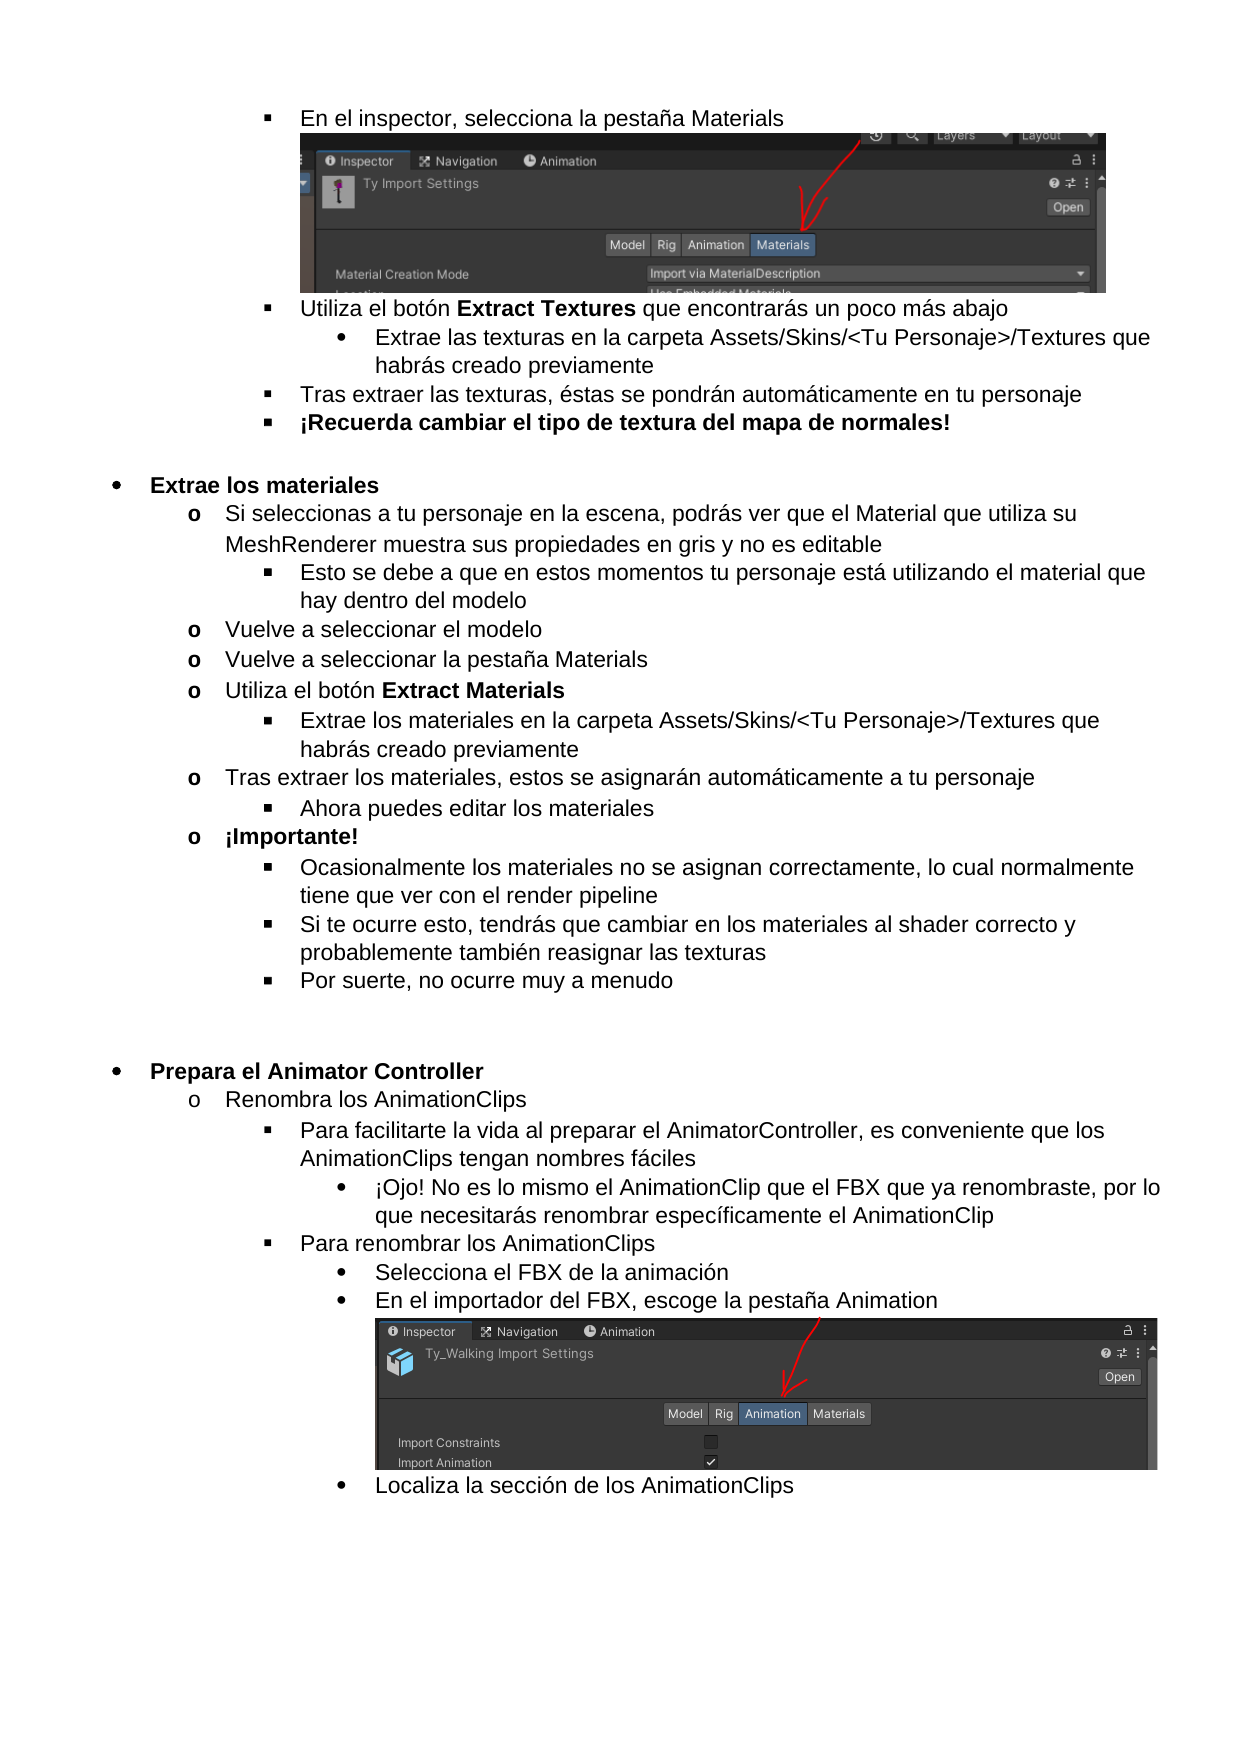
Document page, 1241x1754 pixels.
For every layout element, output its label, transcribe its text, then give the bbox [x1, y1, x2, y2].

list Tras extraer los materiales, estos se asignarán automáticamente a tu personaje [187, 764, 1165, 793]
list Vuelve a seleccionar la pestaña Materials [187, 646, 1165, 675]
list Extrae los materiales [112, 472, 1165, 498]
list ¡Ojo! No es lo mismo el AnimationClip que el FBX que ya renombraste, por lo que necesitarás renombrar específicamente el AnimationClip [337, 1173, 1165, 1228]
list Selecciona el FBX de la animación [337, 1259, 1165, 1285]
picture [375, 1316, 1158, 1470]
list Si te ocurre esto, tendrás que cambiar en los materiales al shader correcto y probablemente también reasignar las texturas [262, 911, 1165, 965]
list Localiza la sección de los AnimationClips [337, 1472, 1165, 1498]
list Para facilitarte la vida al preparar el AnimatorController, es conveniente que los AnimationClips tengan nombres fáciles [262, 1117, 1165, 1171]
list Vuelve a seleccionar el modelo [187, 616, 1165, 644]
list Por suerte, no ocurre muy a menudo [262, 967, 1165, 994]
list Utiliza el botón Extract Materials [187, 677, 1165, 705]
list Si seleccionas a tu personaje en la escena, podrás ver que el Material que utiliza su MeshRenderer muestra sus propiedades en gris y no es editable [187, 500, 1165, 557]
list ¡Recuerda cambiar el tipo de textura del mapa de normales! [262, 409, 1165, 469]
list Extrae las texturas en la carpeta Assets/Skins/<Tu Personaje>/Textures que habrás creado previamente [337, 324, 1165, 378]
list Ahora puedes editar los materiales [262, 795, 1165, 821]
list Tras extraer las texturas, éstas se pondrán automáticamente en tu personaje [262, 381, 1165, 407]
list Ocasionalmente los materiales no se asignan correctamente, lo cual normalmente tiene que ver con el render pipeline [262, 854, 1165, 908]
list Para renombrar los AnimationClips [262, 1230, 1165, 1257]
list Esto se debe a que en estos momentos tu personaje está utilizando el material que hay dentro del modelo [262, 559, 1165, 614]
list Extrae los materiales en la carpeta Assets/Skins/<Tu Personaje>/Textures que habrás creado previamente [262, 707, 1165, 762]
list Renombra los AnimationClips [187, 1086, 1165, 1114]
list ¡Importante! [187, 823, 1165, 852]
picture [300, 133, 1106, 293]
list Prepara el Animator Controller [112, 1058, 1165, 1084]
list Utiliza el botón Extract Textures que encontrarás un poco más abajo [262, 295, 1165, 322]
